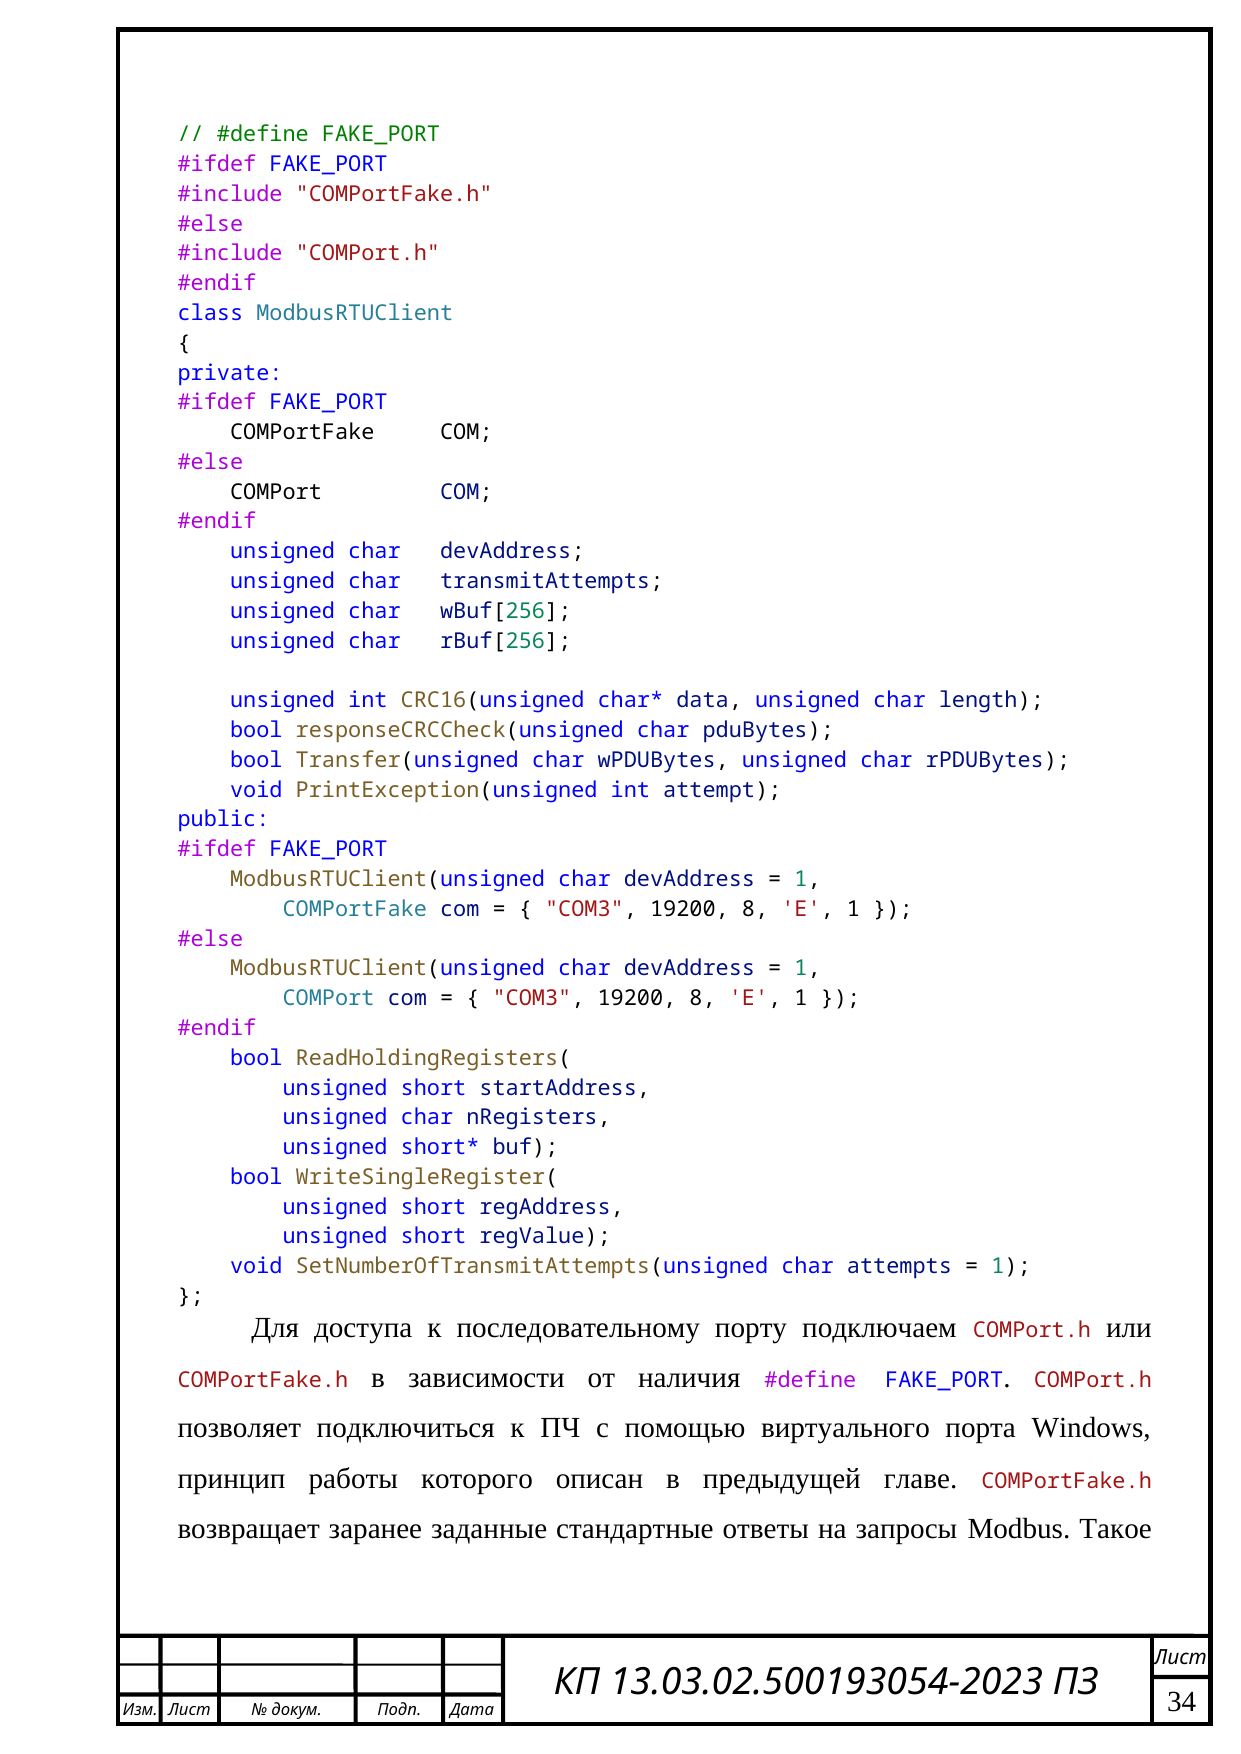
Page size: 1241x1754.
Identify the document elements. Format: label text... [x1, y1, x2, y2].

text #else [177, 207, 1152, 237]
text unsigned char devAddress; [177, 535, 1152, 565]
text ModbusRTUClient(unsigned char devAddress = 1, [177, 952, 1152, 982]
text { [177, 327, 1152, 356]
text #endif [177, 1012, 1152, 1042]
text void SetNumberOfTransmitAttempts(unsigned char attempts = 1); [177, 1250, 1152, 1280]
text unsigned short startAddress, [177, 1071, 1152, 1101]
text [177, 1310, 1152, 1545]
text public: [177, 803, 1152, 833]
text unsigned short regAddress, [177, 1191, 1152, 1220]
text #include "COMPort.h" [177, 237, 1152, 267]
text unsigned int CRC16(unsigned char* data, unsigned char length); [177, 684, 1152, 714]
text #ifdef FAKE_PORT [177, 833, 1152, 863]
text bool Transfer(unsigned char wPDUBytes, unsigned char rPDUBytes); [177, 744, 1152, 773]
text #else [177, 446, 1152, 476]
text void PrintException(unsigned int attempt); [177, 773, 1152, 803]
text COMPortFake com = { "COM3", 19200, 8, 'E', 1 }); [177, 893, 1152, 922]
text unsigned char transmitAttempts; [177, 565, 1152, 595]
text class ModbusRTUClient [177, 297, 1152, 327]
text #endif [177, 505, 1152, 535]
text }; [177, 1280, 1152, 1310]
text #ifdef FAKE_PORT [177, 386, 1152, 416]
text private: [177, 356, 1152, 386]
text bool WriteSingleRegister( [177, 1161, 1152, 1191]
text bool responseCRCCheck(unsigned char pduBytes); [177, 714, 1152, 744]
text bool ReadHoldingRegisters( [177, 1042, 1152, 1071]
text // #define FAKE_PORT [177, 118, 1152, 148]
text unsigned char nRegisters, [177, 1101, 1152, 1131]
text COMPort com = { "COM3", 19200, 8, 'E', 1 }); [177, 982, 1152, 1012]
text unsigned short regValue); [177, 1220, 1152, 1250]
text ModbusRTUClient(unsigned char devAddress = 1, [177, 863, 1152, 893]
text #include "COMPortFake.h" [177, 178, 1152, 207]
text COMPort COM; [177, 476, 1152, 505]
text COMPortFake COM; [177, 416, 1152, 446]
text #ifdef FAKE_PORT [177, 148, 1152, 178]
text unsigned char rBuf[256]; [177, 624, 1152, 654]
text #endif [177, 267, 1152, 297]
text #else [177, 922, 1152, 952]
text unsigned char wBuf[256]; [177, 595, 1152, 624]
text unsigned short* buf); [177, 1131, 1152, 1161]
